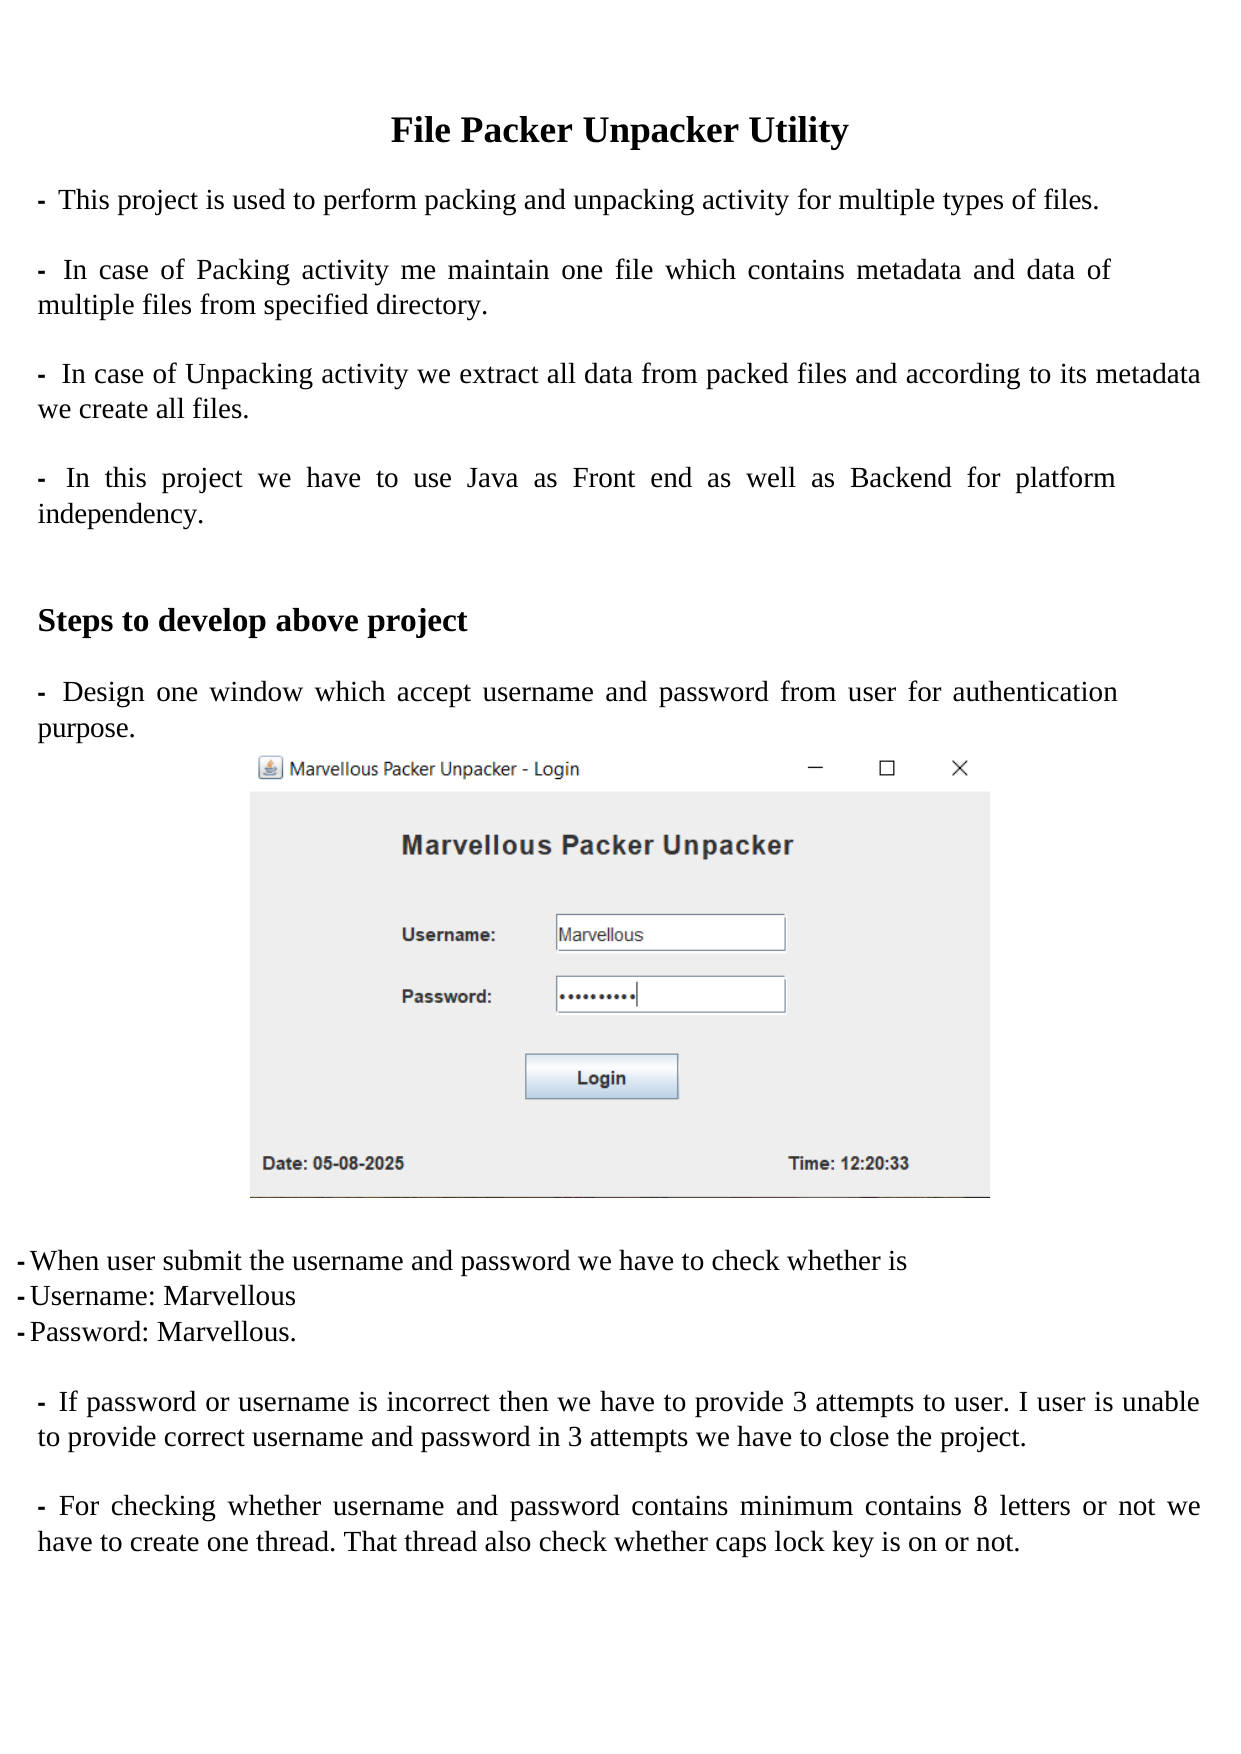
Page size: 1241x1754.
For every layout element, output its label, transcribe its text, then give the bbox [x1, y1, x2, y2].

list When user submit the username and password we have to check whether is [17, 1243, 1203, 1277]
list In case of Packing activity me maintain one file which contains metadata and data of multiple files from specified directory. [37, 252, 1203, 321]
list This project is used to perform packing and unpacking activity for multiple types of files. [37, 182, 1211, 217]
picture [250, 747, 990, 1198]
title File Packer Unpacker Utility [29, 107, 1210, 150]
list Username: Marvellous [17, 1278, 1203, 1313]
subtitle Steps to develop above project [37, 600, 1211, 638]
list In case of Unpacking activity we extract all data from packed files and according to its metadata we create all files. [37, 356, 1203, 425]
list Password: Marvellous. [17, 1314, 1203, 1348]
list For checking whether username and password contains minimum contains 8 letters or not we have to create one thread. That thread also check whether caps lock key is on or not. [37, 1488, 1203, 1557]
list If password or username is incorrect then we have to provide 3 attempts to user. I user is unable to provide correct username and password in 3 attempts we have to close the project. [37, 1384, 1203, 1453]
list Design one window which accept username and password from user for authentication purpose. [37, 674, 1203, 743]
list In this project we have to use Java as Front end as well as Backend for platform independency. [37, 460, 1203, 529]
